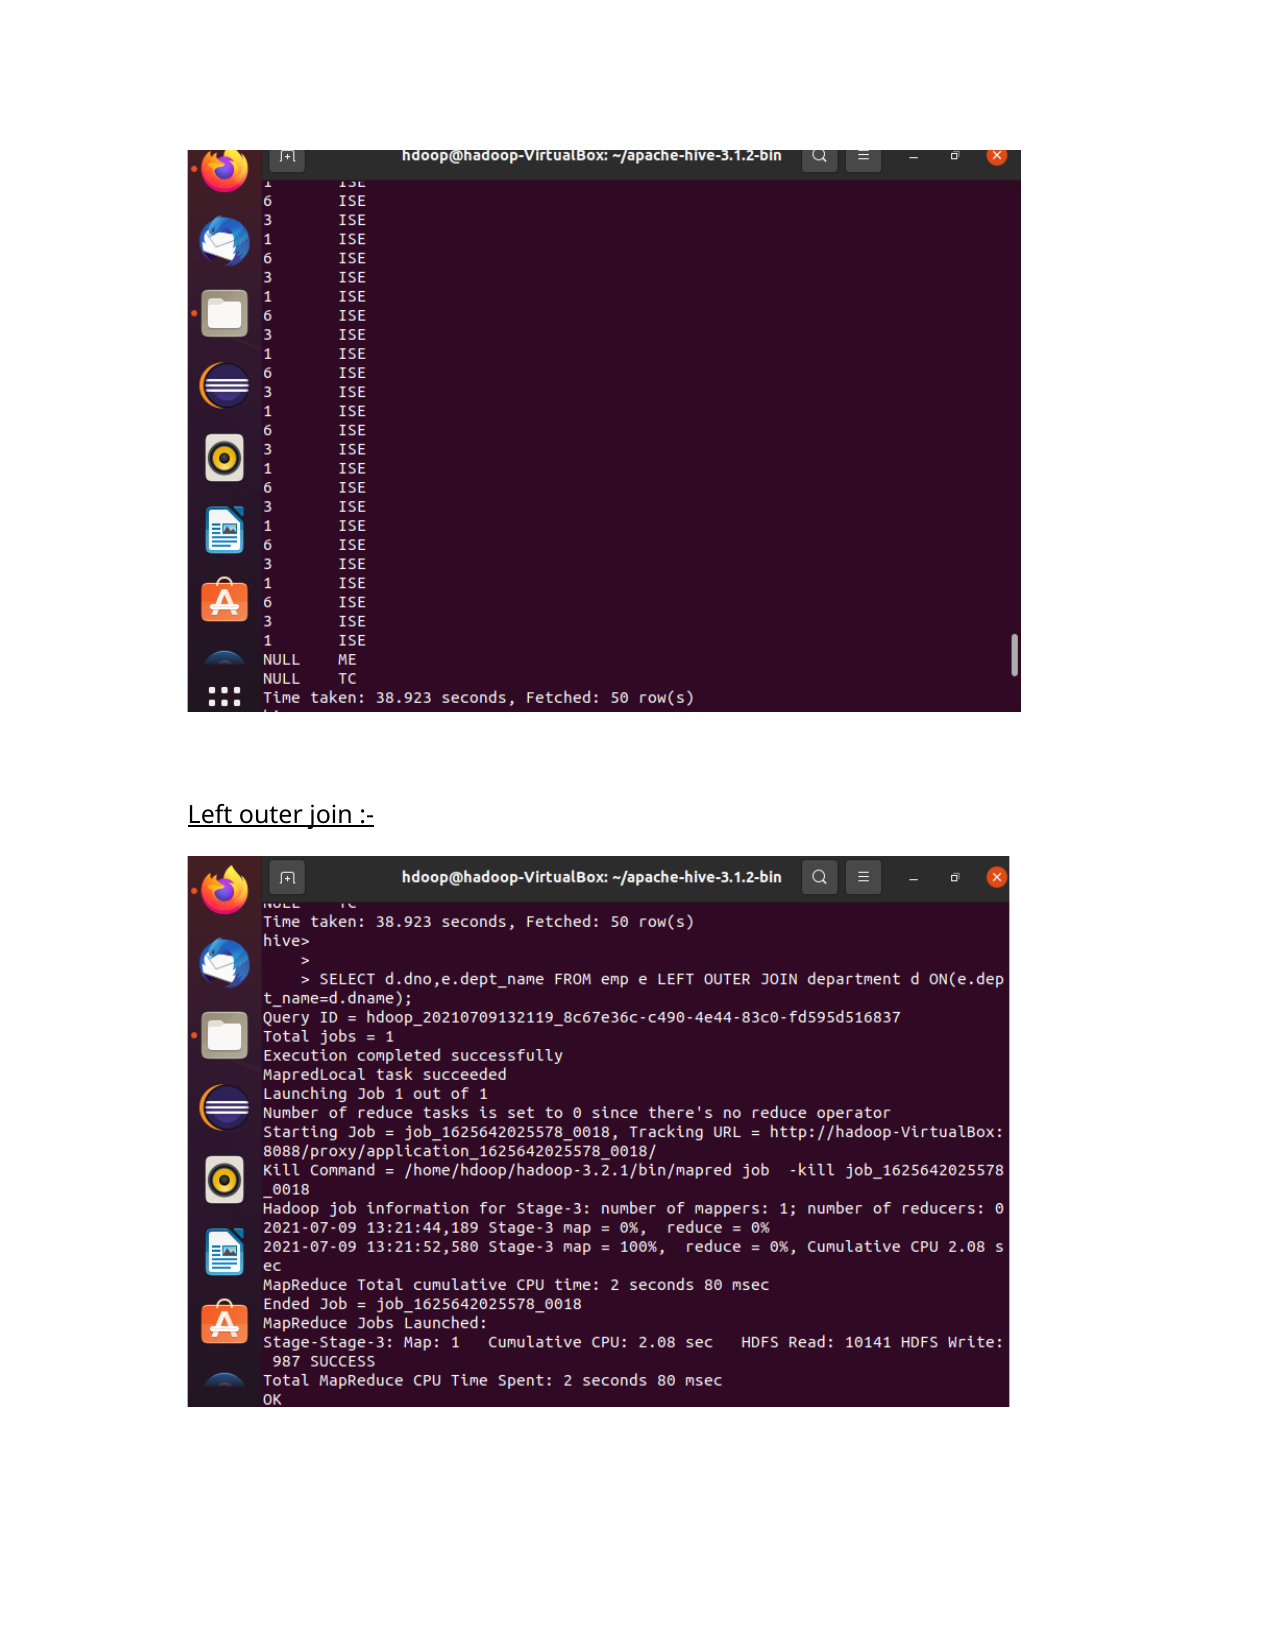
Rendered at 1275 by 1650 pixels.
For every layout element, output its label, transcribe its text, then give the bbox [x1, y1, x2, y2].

picture [187, 150, 1021, 712]
text Left outer join :- [187, 796, 1125, 831]
picture [187, 856, 1010, 1407]
